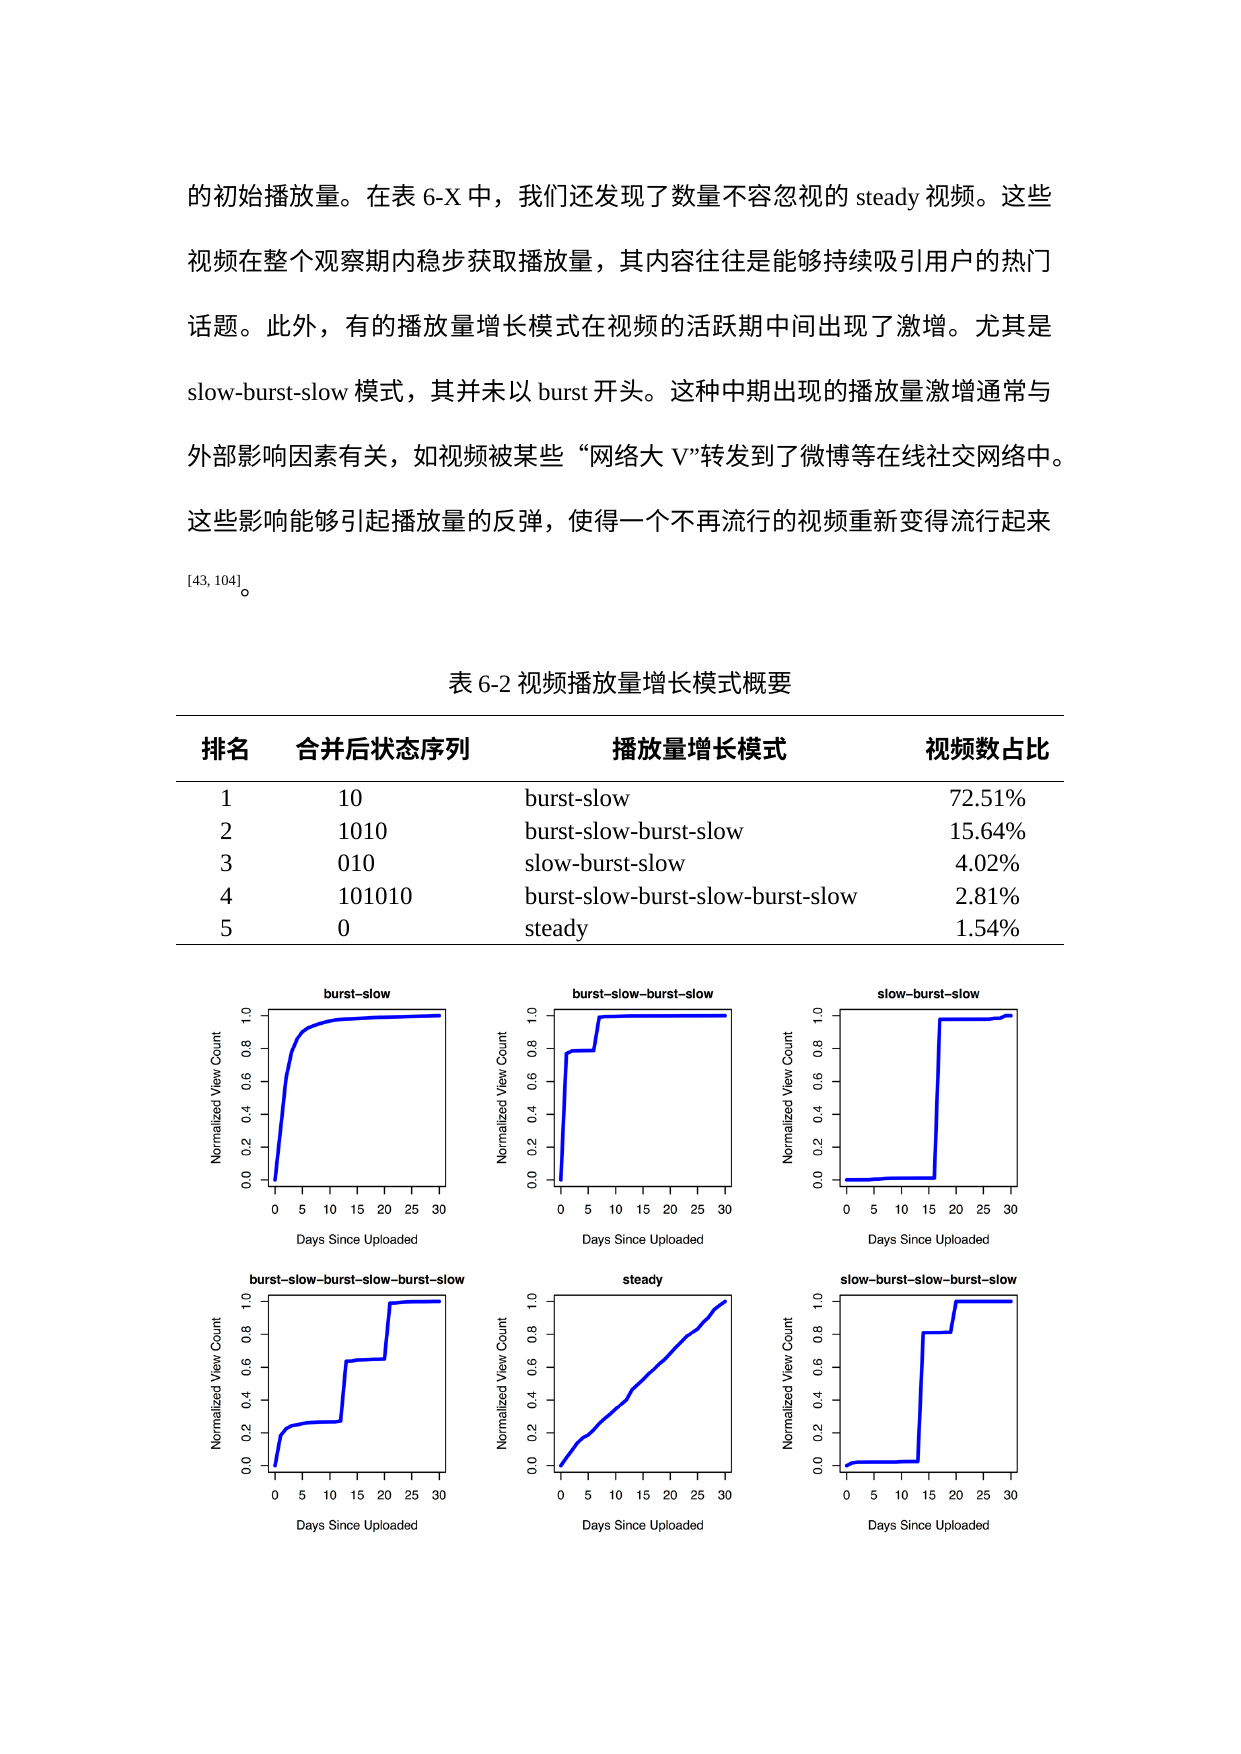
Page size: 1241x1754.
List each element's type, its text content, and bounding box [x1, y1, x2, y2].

picture [192, 977, 1049, 1549]
table_cell 010 [276, 847, 488, 879]
table_cell 2.81% [911, 879, 1064, 912]
table_cell 0 [276, 912, 488, 944]
table_cell 4 [176, 879, 276, 912]
table_cell 4.02% [911, 847, 1064, 879]
table_header 排名 [176, 716, 276, 781]
table_header 播放量增长模式 [489, 716, 911, 781]
table_cell 1 [176, 782, 276, 814]
table_cell steady [489, 912, 911, 944]
table_cell burst-slow-burst-slow-burst-slow [489, 879, 911, 912]
table_cell 5 [176, 912, 276, 944]
table_cell 1010 [276, 814, 488, 847]
table_cell 15.64% [911, 814, 1064, 847]
table_cell burst-slow-burst-slow [489, 814, 911, 847]
table_header 合并后状态序列 [276, 716, 488, 781]
table_header 视频数占比 [911, 716, 1064, 781]
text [187, 162, 1053, 617]
table_cell 1.54% [911, 912, 1064, 944]
table_cell 72.51% [911, 782, 1064, 814]
table_cell 10 [276, 782, 488, 814]
table_cell 3 [176, 847, 276, 879]
table_cell 101010 [276, 879, 488, 912]
table_cell burst-slow [489, 782, 911, 814]
table_cell 2 [176, 814, 276, 847]
text 表6-2 视频播放量增长模式概要 [187, 649, 1053, 714]
table_cell slow-burst-slow [489, 847, 911, 879]
